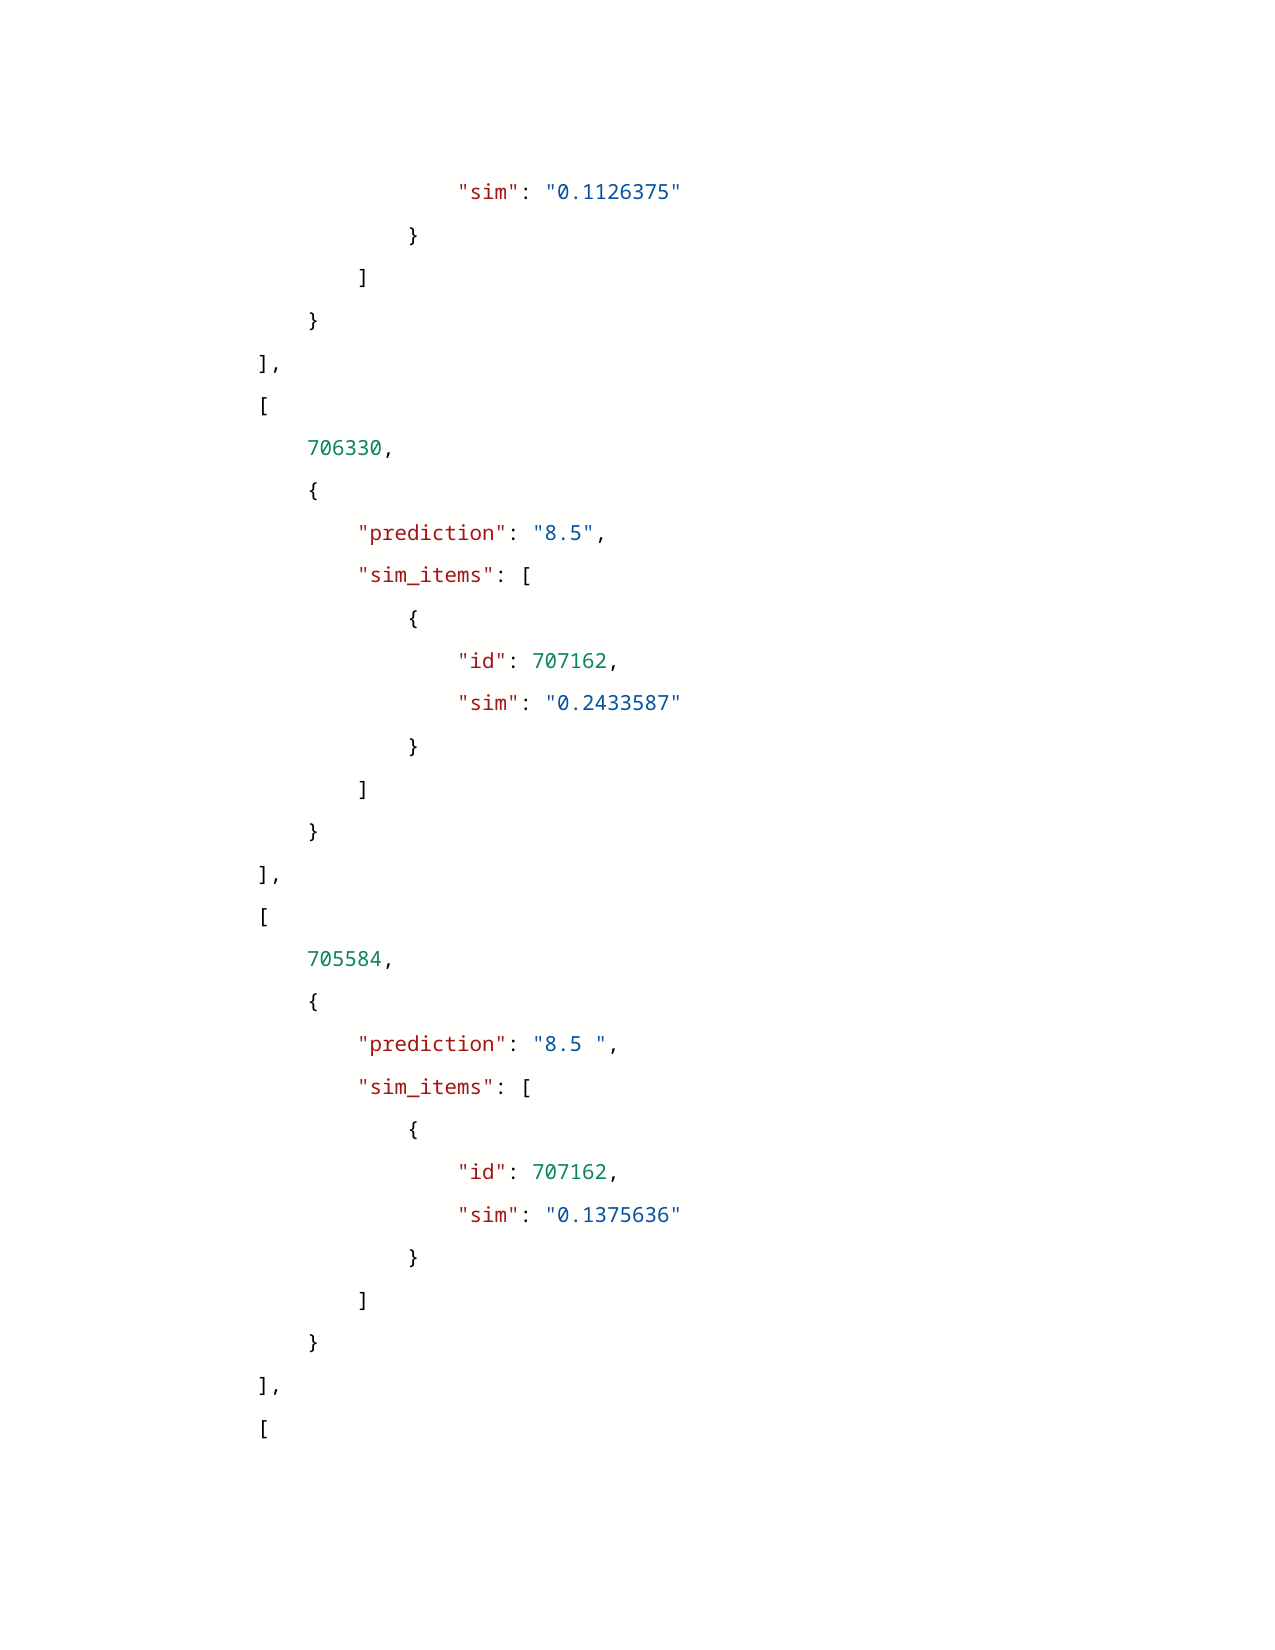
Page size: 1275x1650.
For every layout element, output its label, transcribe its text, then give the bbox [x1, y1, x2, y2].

text 706330, [207, 433, 1157, 461]
text ], [207, 348, 1157, 376]
text { [207, 475, 1157, 504]
text "sim_items": [ [207, 1072, 1157, 1100]
text "sim": "0.1126375" [207, 177, 1157, 206]
text ] [207, 1285, 1157, 1313]
text } [207, 731, 1157, 759]
text } [207, 1242, 1157, 1271]
text } [207, 220, 1157, 248]
text "prediction": "8.5", [207, 518, 1157, 546]
text } [207, 816, 1157, 845]
text { [207, 1114, 1157, 1143]
text [ [207, 1413, 1157, 1441]
text "id": 707162, [207, 1157, 1157, 1186]
text 705584, [207, 944, 1157, 972]
text "id": 707162, [207, 646, 1157, 674]
text { [207, 987, 1157, 1015]
text "sim": "0.2433587" [207, 688, 1157, 717]
text ], [207, 1370, 1157, 1398]
text { [207, 603, 1157, 632]
text ], [207, 859, 1157, 887]
text } [207, 305, 1157, 333]
text } [207, 1327, 1157, 1356]
text ] [207, 774, 1157, 802]
text "sim_items": [ [207, 561, 1157, 589]
text [ [207, 390, 1157, 419]
text ] [207, 262, 1157, 291]
text "sim": "0.1375636" [207, 1200, 1157, 1228]
text "prediction": "8.5 ", [207, 1029, 1157, 1058]
text [ [207, 901, 1157, 930]
